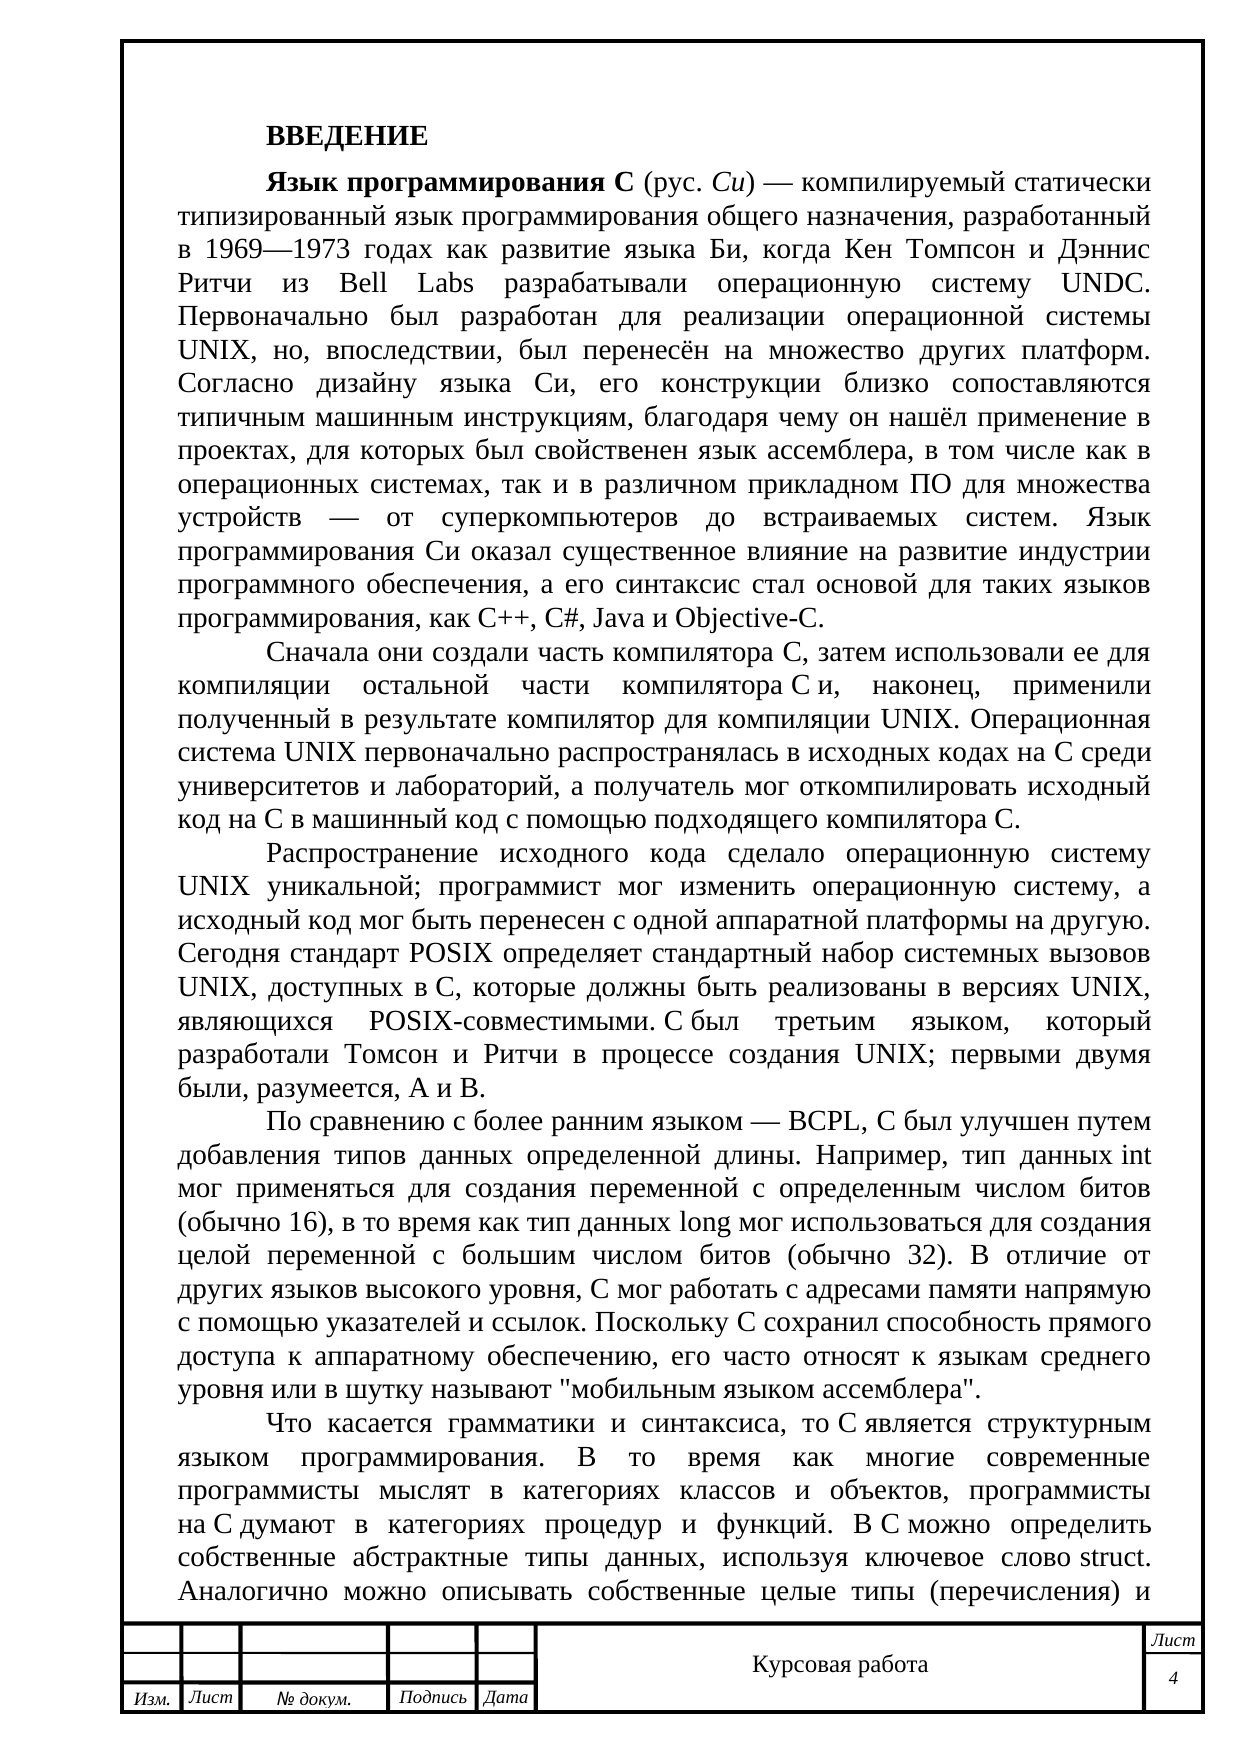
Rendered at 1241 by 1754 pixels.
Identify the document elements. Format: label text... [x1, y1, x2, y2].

text Язык программирования C (рус. Си) — компилируемый статически типизированный язык программирования общего назначения, разработанный в 1969—1973 годах как развитие языка Би, когда Кен Томпсон и Дэннис Ритчи из Bell Labs разрабатывали операционную систему UNDC. Первоначально был разработан для реализации операционной системы UNIX, но, впоследствии, был перенесён на множество других платформ. Согласно дизайну языка Си, его конструкции близко сопоставляются типичным машинным инструкциям, благодаря чему он нашёл применение в проектах, для которых был свойственен язык ассемблера, в том числе как в операционных системах, так и в различном прикладном ПО для множества устройств — от суперкомпьютеров до встраиваемых систем. Язык программирования Си оказал существенное влияние на развитие индустрии программного обеспечения, а его синтаксис стал основой для таких языков программирования, как C++, C#, Java и Objective-C. [177, 164, 1152, 634]
text По сравнению с более ранним языком — BCPL, С был улучшен путем добавления типов данных определенной длины. Например, тип данных int мог применяться для создания переменной с определенным числом битов (обычно 16), в то время как тип данных long мог использоваться для создания целой переменной с большим числом битов (обычно 32). В отличие от других языков высокого уровня, С мог работать с адресами памяти напрямую с помощью указателей и ссылок. Поскольку С сохранил способность прямого доступа к аппаратному обеспечению, его часто относят к языкам среднего уровня или в шутку называют "мобильным языком ассемблера". [177, 1103, 1152, 1405]
text Сначала они создали часть компилятора С, затем использовали ее для компиляции остальной части компилятора С и, наконец, применили полученный в результате компилятор для компиляции UNIX. Операционная система UNIX первоначально распространялась в исходных кодах на С среди университетов и лабораторий, а получатель мог откомпилировать исходный код на С в машинный код с помощью подходящего компилятора С. [177, 634, 1152, 835]
text ВВЕДЕНИЕ [177, 118, 1152, 152]
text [177, 1405, 1152, 1606]
text Распространение исходного кода сделало операционную систему UNIX уникальной; программист мог изменить операционную систему, а исходный код мог быть перенесен с одной аппаратной платформы на другую. Сегодня стандарт POSIX определяет стандартный набор системных вызовов UNIX, доступных в С, которые должны быть реализованы в версиях UNIX, являющихся POSIX-совместимыми. С был третьим языком, который разработали Томсон и Ритчи в процессе создания UNIX; первыми двумя были, разумеется, А и В. [177, 835, 1152, 1103]
